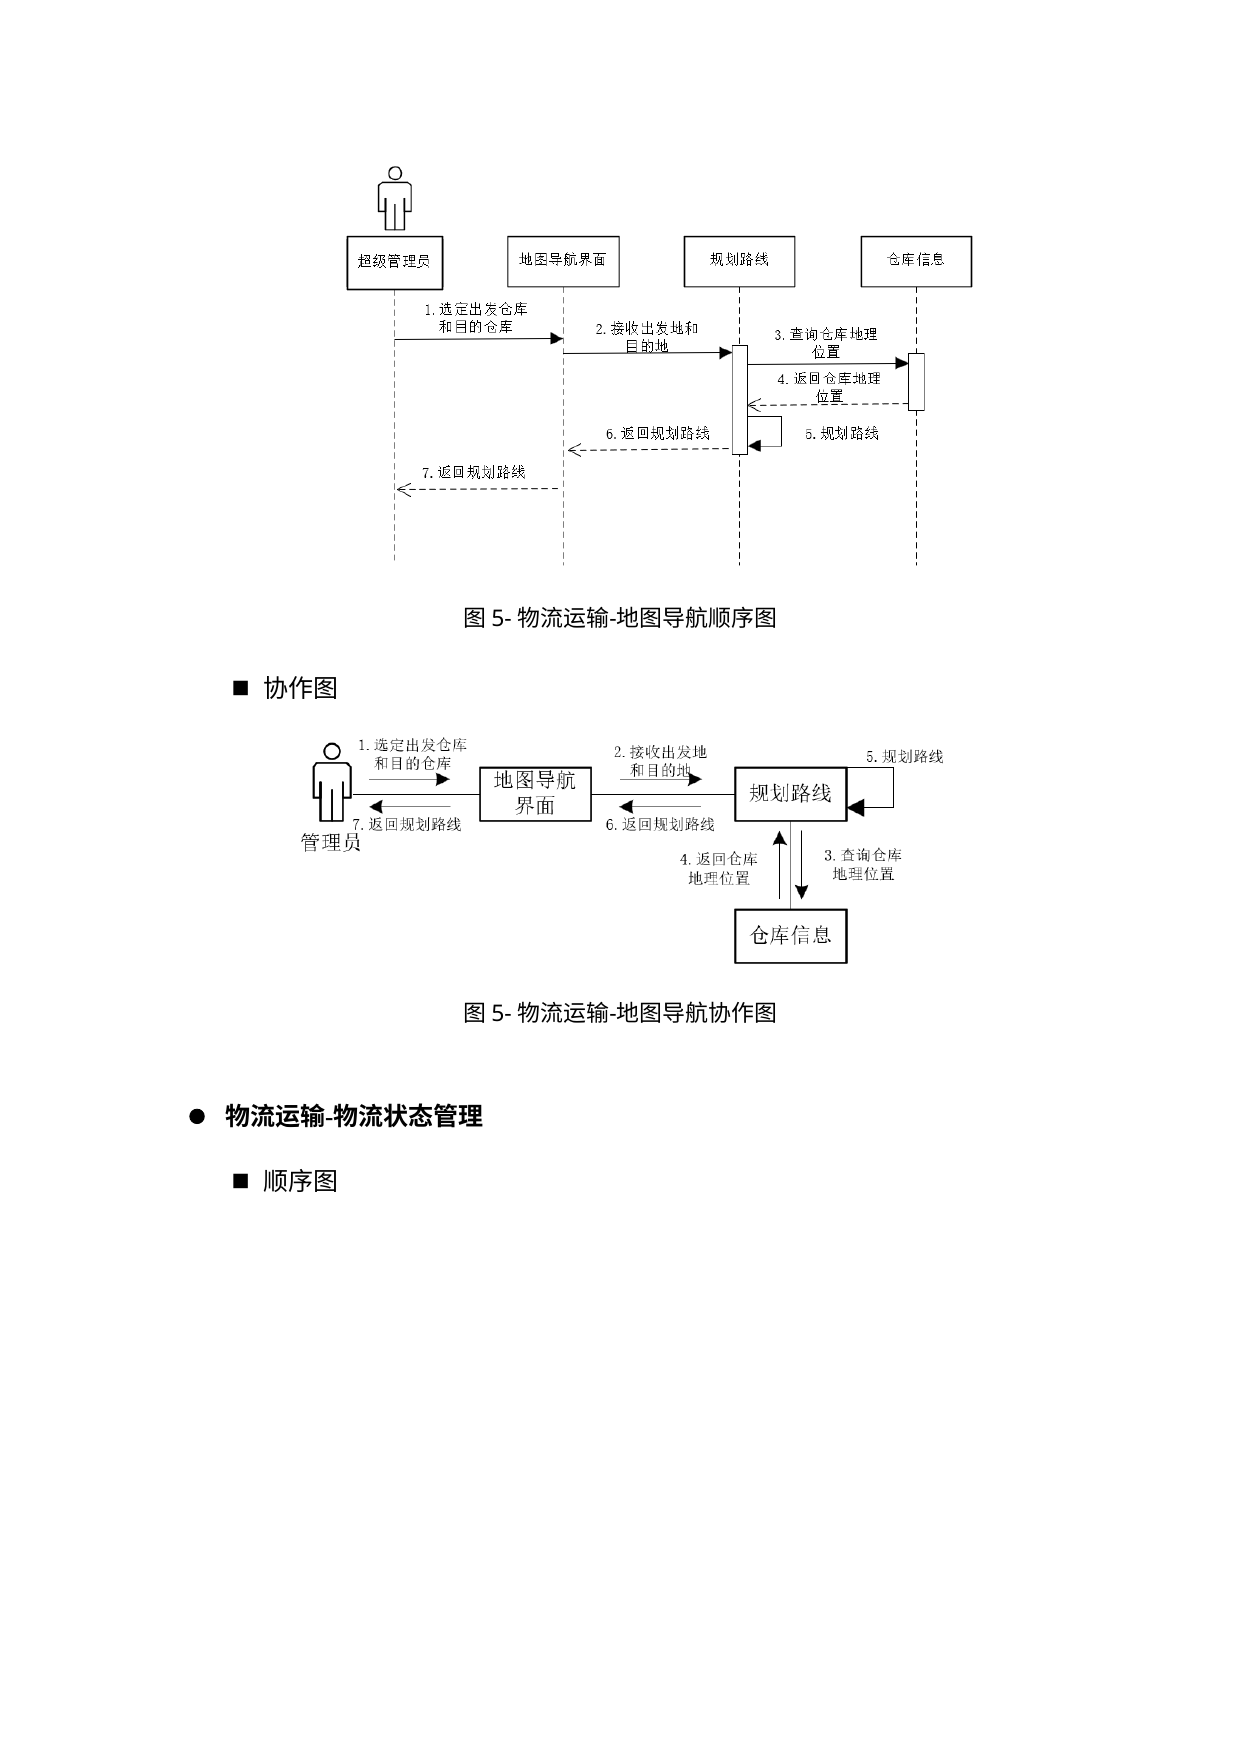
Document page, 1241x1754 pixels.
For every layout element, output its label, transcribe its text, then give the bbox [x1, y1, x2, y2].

list 图5- 物流运输-地图导航协作图 [187, 979, 1053, 1044]
picture [275, 719, 966, 979]
list 图5- 物流运输-地图导航顺序图 [187, 584, 1053, 649]
list 顺序图 [231, 1147, 1053, 1212]
list 协作图 [231, 654, 1053, 719]
picture [304, 162, 980, 566]
list 物流运输-物流状态管理 [187, 1082, 1053, 1147]
